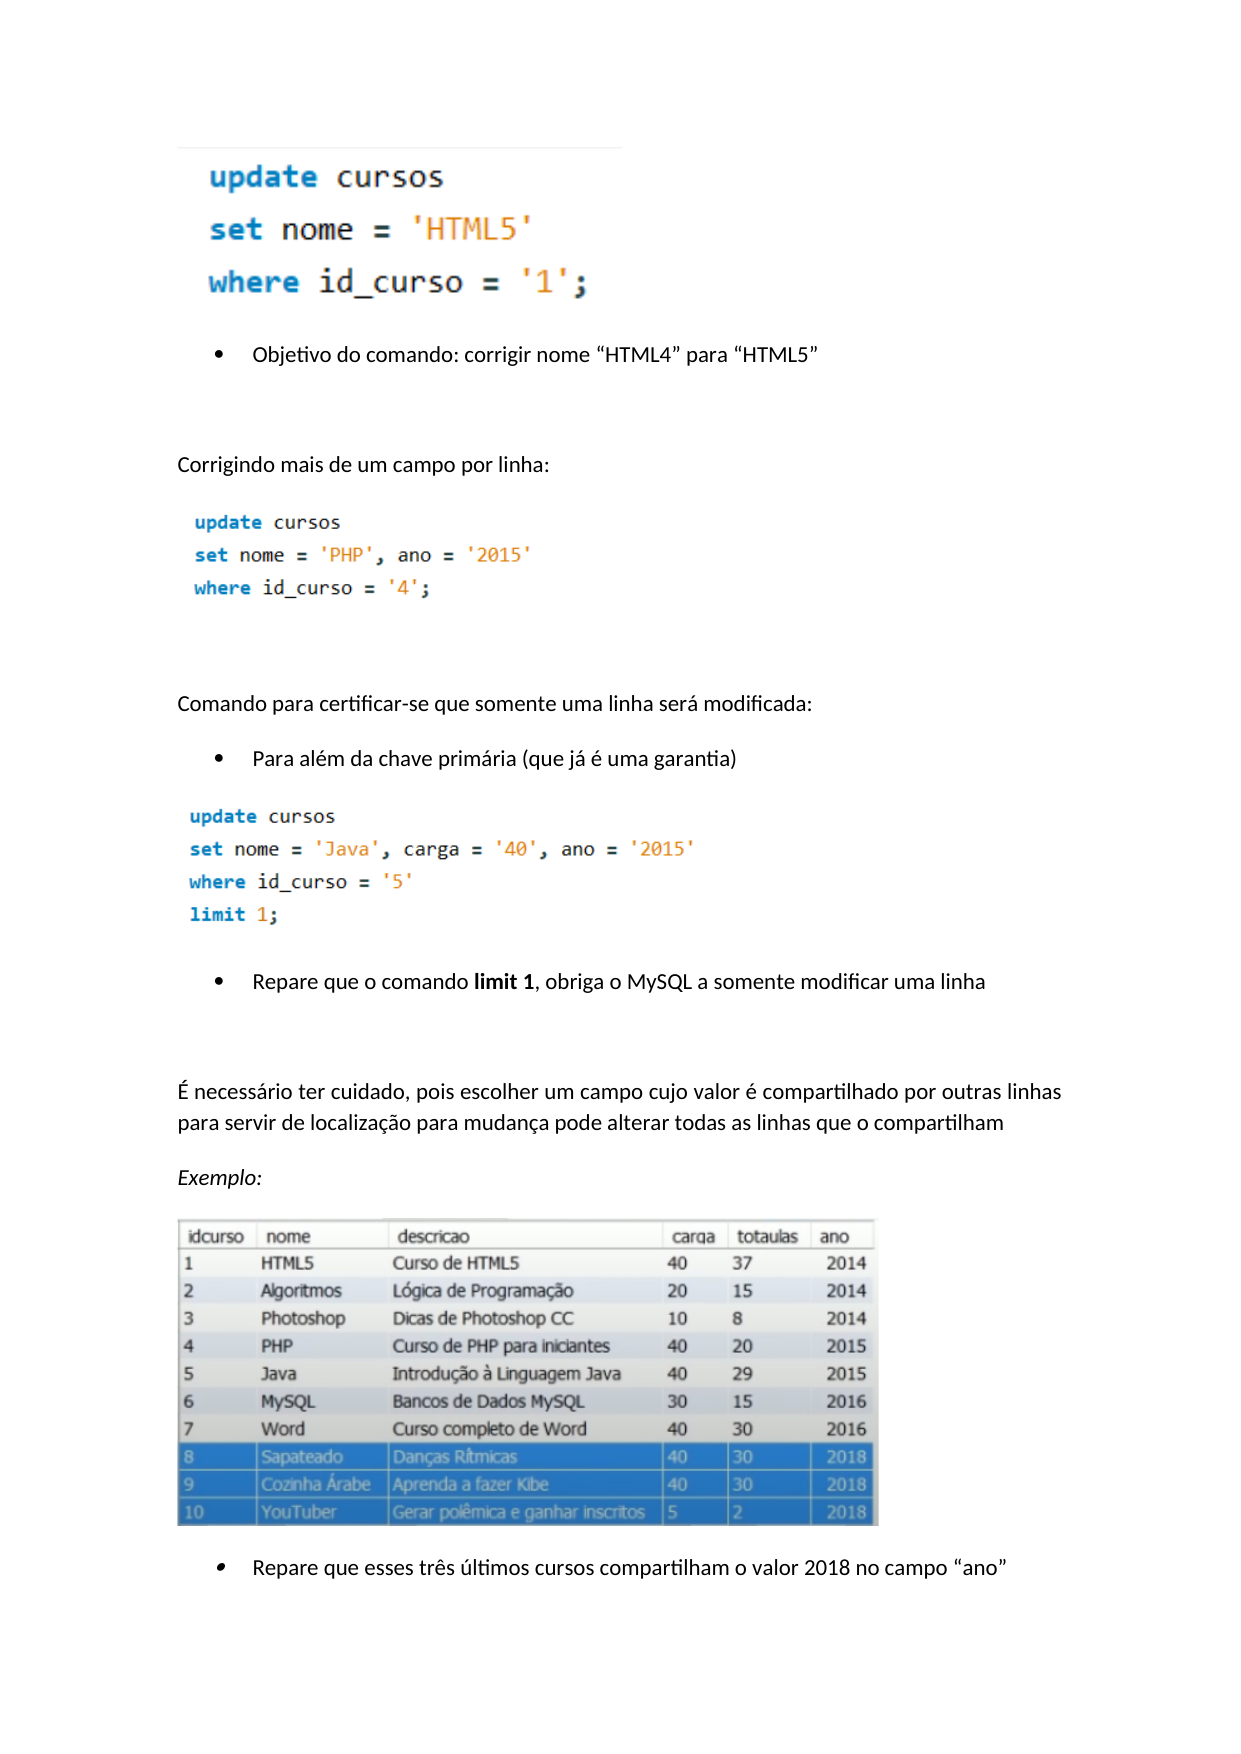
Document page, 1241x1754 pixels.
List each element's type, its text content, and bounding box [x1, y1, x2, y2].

list Objetivo do comando: corrigir nome “HTML4” para “HTML5” [215, 340, 1063, 368]
text Corrigindo mais de um campo por linha: [177, 451, 1063, 478]
list Repare que esses três últimos cursos compartilham o valor 2018 no campo “ano” [215, 1553, 1063, 1581]
text É necessário ter cuidado, pois escolher um campo cujo valor é compartilhado por outras linhas para servir de localização para mudança pode alterar todas as linhas que o compartilham [177, 1077, 1063, 1136]
list Para além da chave primária (que já é uma garantia) [215, 744, 1063, 773]
text Comando para certificar-se que somente uma linha será modificada: [177, 689, 1063, 717]
picture [177, 1218, 879, 1526]
text Exemplo: [177, 1163, 1063, 1191]
picture [177, 505, 543, 607]
picture [177, 799, 705, 940]
picture [177, 147, 623, 313]
list Repare que o comando limit 1, obriga o MySQL a somente modificar uma linha [215, 967, 1063, 995]
